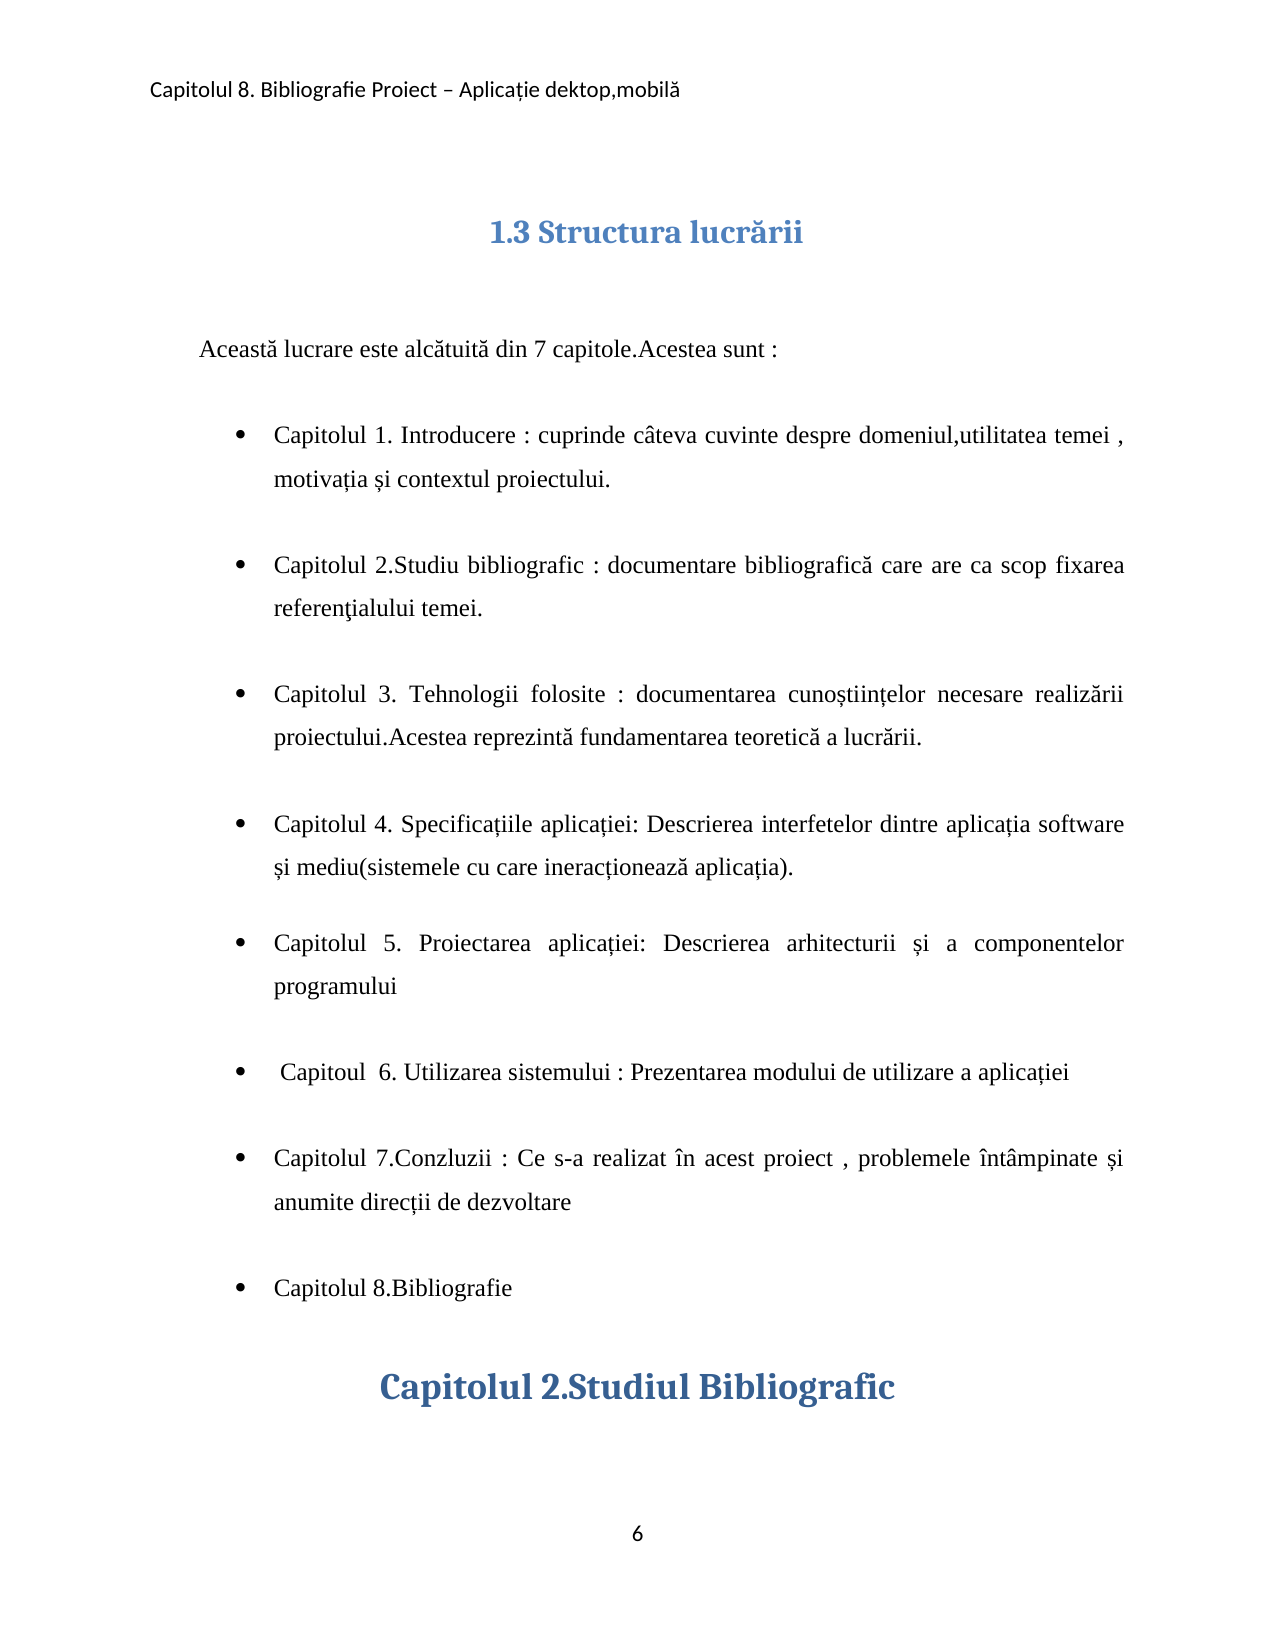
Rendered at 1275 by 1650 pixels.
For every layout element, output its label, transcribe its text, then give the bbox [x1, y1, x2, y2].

list Capitolul 2.Studiu bibliografic : documentare bibliografică care are ca scop fixarea referenţialului temei. [236, 550, 1125, 622]
list Capitolul 7.Conzluzii : Ce s-a realizat în acest proiect , problemele întâmpinate și anumite direcții de dezvoltare [236, 1143, 1125, 1215]
list Capitolul 4. Specificațiile aplicației: Descrierea interfetelor dintre aplicația software și mediu(sistemele cu care ineracționează aplicația). [236, 809, 1125, 881]
list Capitolul 5. Proiectarea aplicației: Descrierea arhitecturii și a componentelor programului [236, 928, 1125, 1000]
subtitle Capitolul 2.Studiul Bibliografic [150, 1366, 1125, 1409]
subtitle Structura lucrării [169, 214, 1125, 252]
list Capitolul 8.Bibliografie [236, 1273, 1125, 1302]
list Capitolul 1. Introducere : cuprinde câteva cuvinte despre domeniul,utilitatea temei , motivația și contextul proiectului. [236, 421, 1125, 492]
list Capitoul 6. Utilizarea sistemului : Prezentarea modului de utilizare a aplicației [236, 1057, 1125, 1086]
list Capitolul 3. Tehnologii folosite : documentarea cunoștiințelor necesare realizării proiectului.Acestea reprezintă fundamentarea teoretică a lucrării. [236, 679, 1125, 751]
list Această lucrare este alcătuită din 7 capitole.Acestea sunt : [198, 334, 1125, 363]
